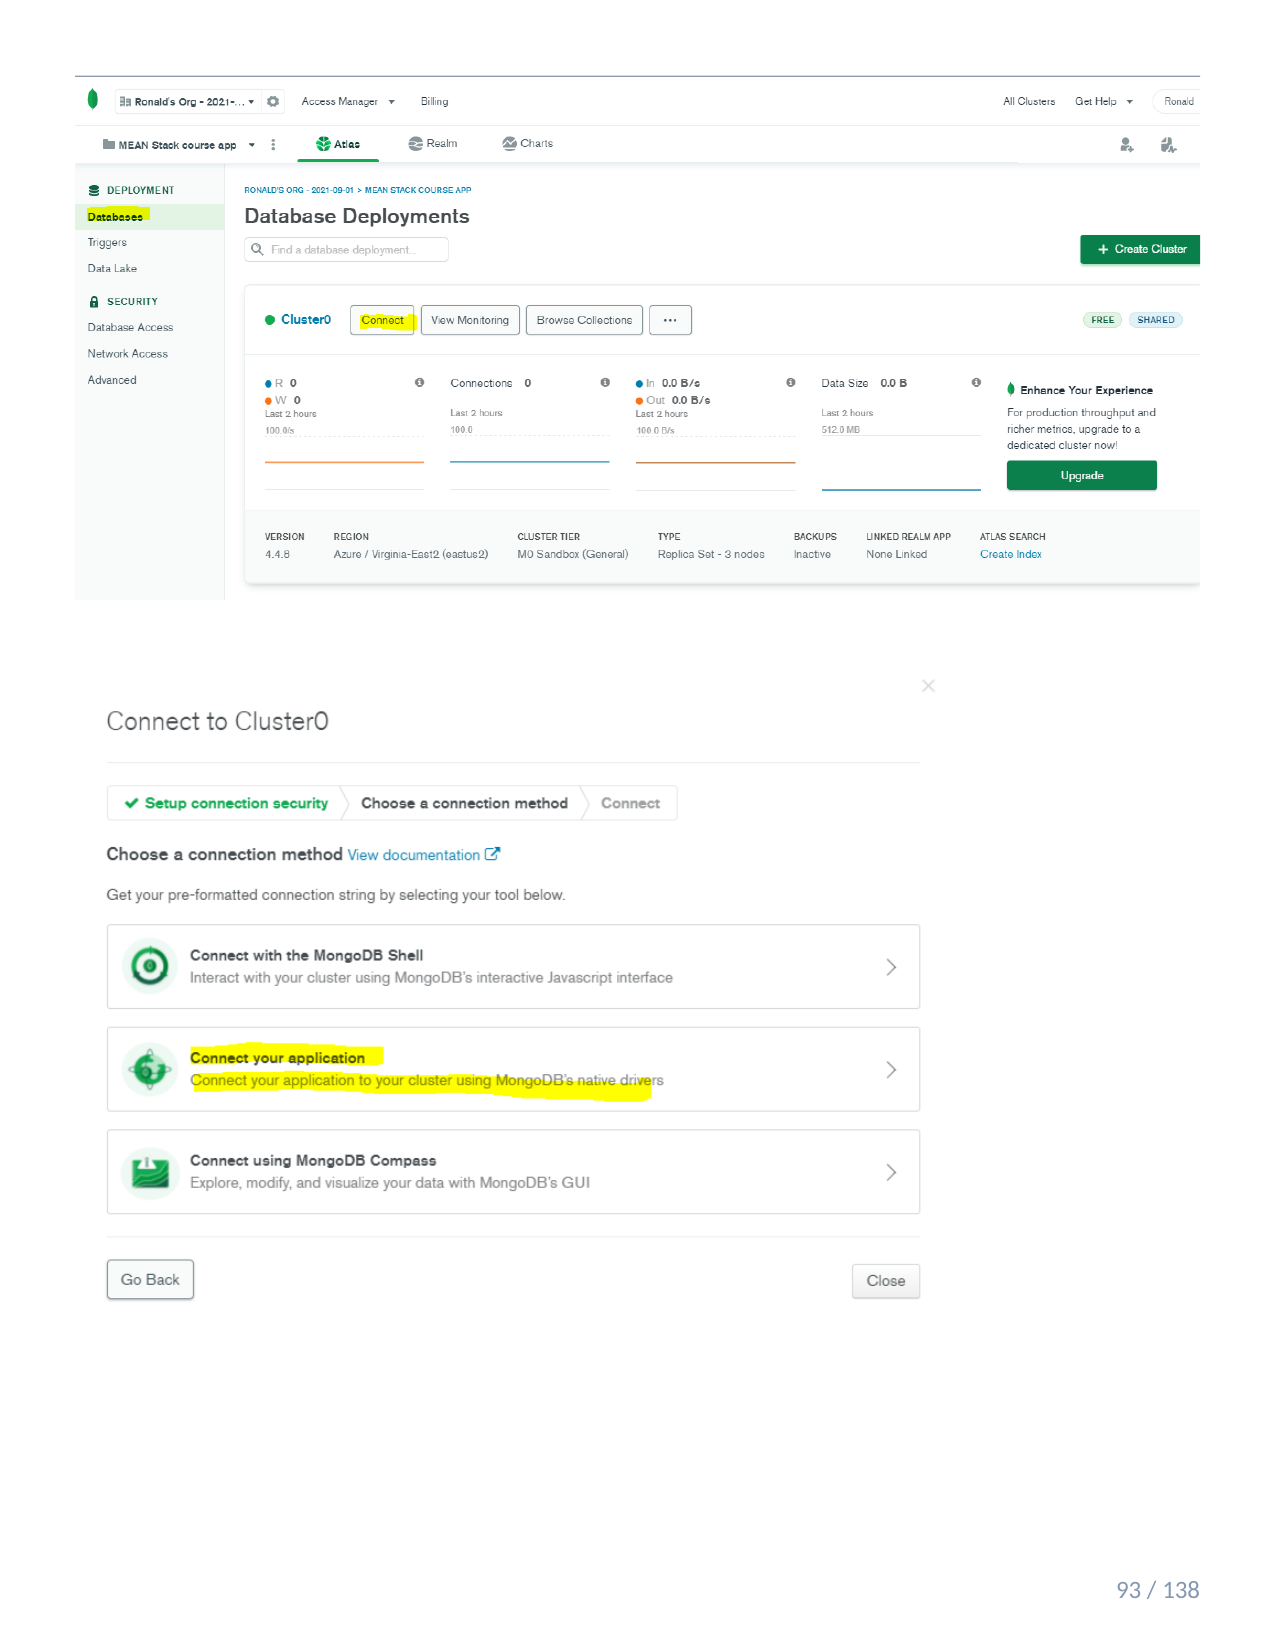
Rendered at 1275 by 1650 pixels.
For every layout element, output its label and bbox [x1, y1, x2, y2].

picture [75, 665, 938, 1329]
picture [75, 75, 1200, 600]
